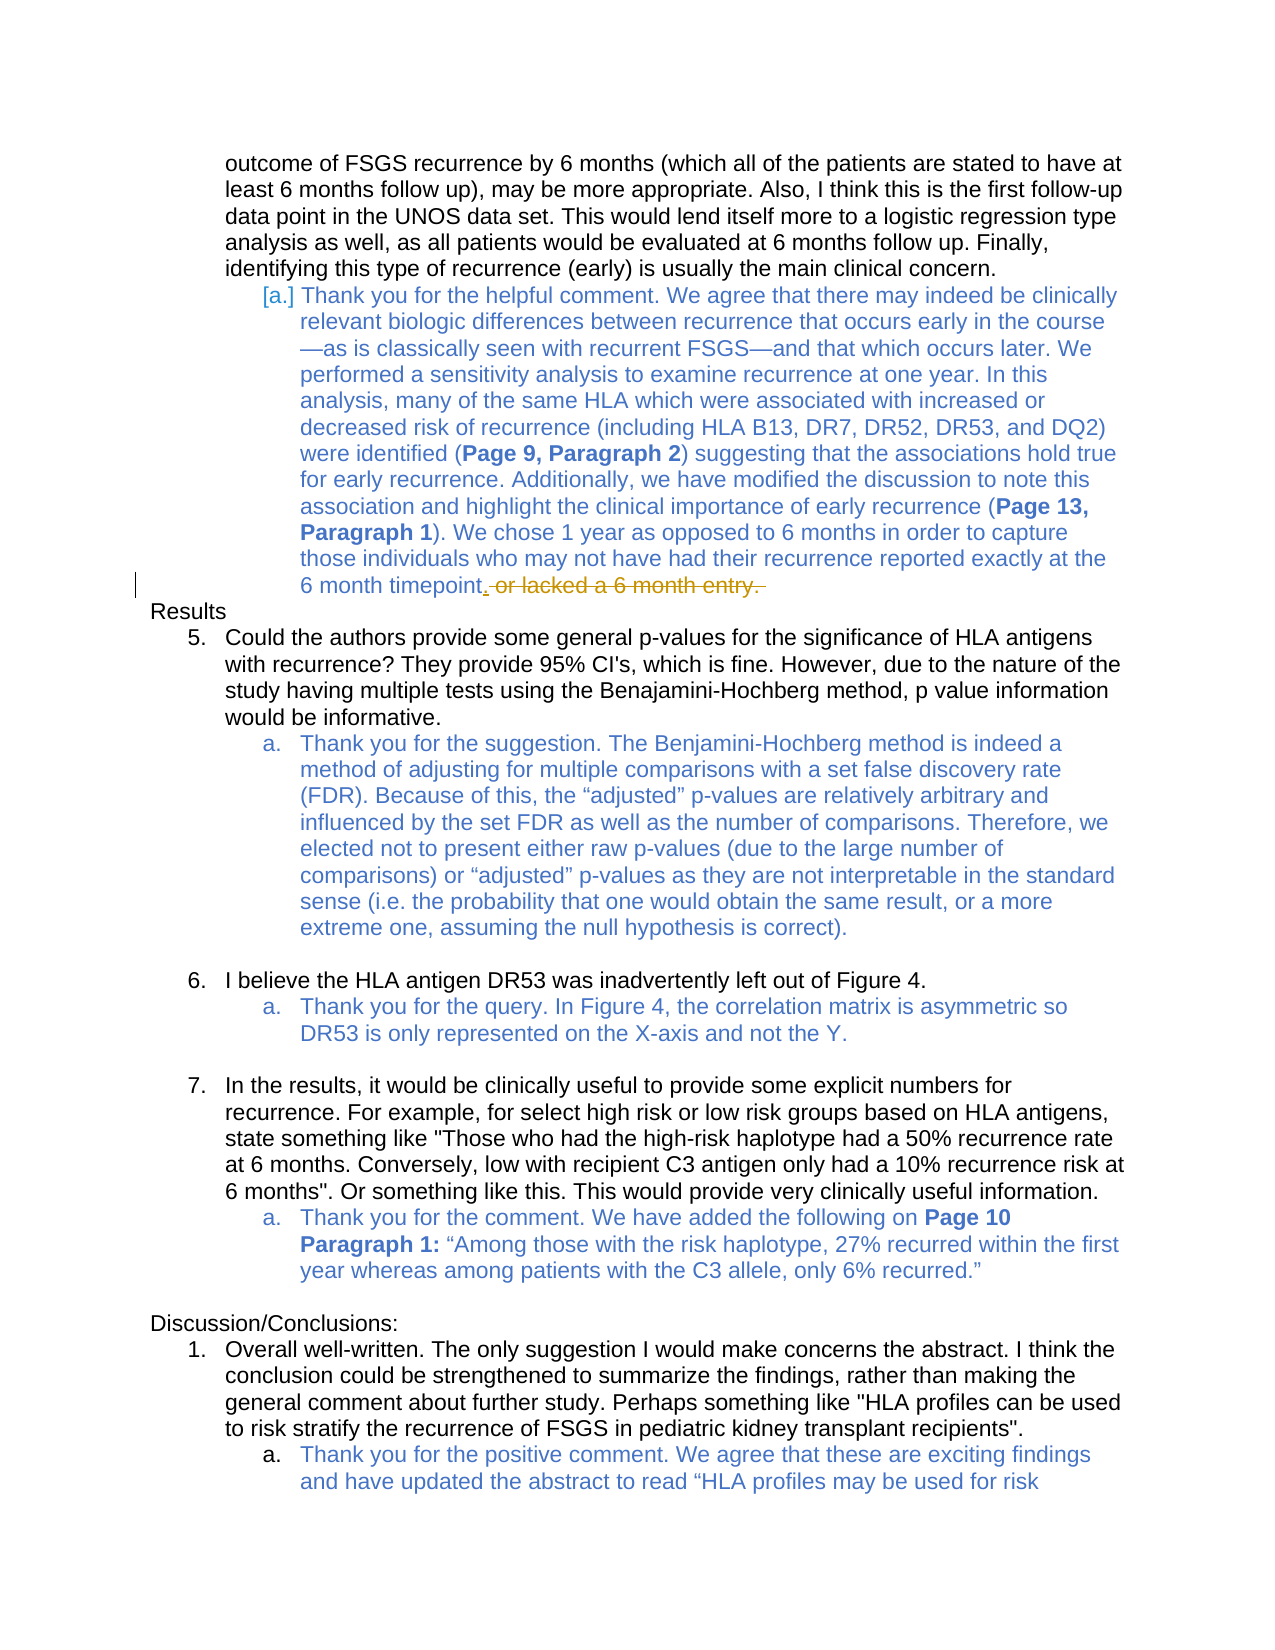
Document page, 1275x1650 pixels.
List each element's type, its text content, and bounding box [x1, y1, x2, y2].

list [262, 1441, 1125, 1494]
list Could the authors provide some general p-values for the significance of HLA antigens with recurrence? They provide 95% CI's, which is fine. However, due to the nature of the study having multiple tests using the Benajamini-Hochberg method, p value information would be informative. [187, 624, 1125, 730]
list Overall well-written. The only suggestion I would make concerns the abstract. I think the conclusion could be strengthened to summarize the findings, rather than making the general comment about further study. Perhaps something like "HLA profiles can be used to risk stratify the recurrence of FSGS in pediatric kidney transplant recipients". [187, 1336, 1125, 1441]
list Thank you for the comment. We have added the following on Page 10 Paragraph 1: “Among those with the risk haplotype, 27% recurred within the first year whereas among patients with the C3 allele, only 6% recurred.” [262, 1204, 1125, 1283]
list Thank you for the suggestion. The Benjamini-Hochberg method is indeed a method of adjusting for multiple comparisons with a set false discovery rate (FDR). Because of this, the “adjusted” p-values are relatively arbitrary and influenced by the set FDR as well as the number of comparisons. Therefore, we elected not to present either raw p-values (due to the large number of comparisons) or “adjusted” p-values as they are not interpretable in the standard sense (i.e. the probability that one would obtain the same result, or a more extreme one, assuming the null hypothesis is correct). [262, 730, 1125, 941]
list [187, 150, 1125, 282]
list Thank you for the query. In Figure 4, the correlation matrix is asymmetric so DR53 is only represented on the X-axis and not the Y. [262, 993, 1125, 1046]
list In the results, it would be clinically useful to provide some explicit numbers for recurrence. For example, for select high risk or low risk groups based on HLA antigens, state something like "Those who had the high-risk haplotype had a 50% recurrence rate at 6 months. Conversely, low with recipient C3 antigen only had a 10% recurrence risk at 6 months". Or something like this. This would provide very clinically useful information. [187, 1072, 1125, 1204]
list Thank you for the helpful comment. We agree that there may indeed be clinically relevant biologic differences between recurrence that occurs early in the course—as is classically seen with recurrent FSGS—and that which occurs later. We performed a sensitivity analysis to examine recurrence at one year. In this analysis, many of the same HLA which were associated with increased or decreased risk of recurrence (including HLA B13, DR7, DR52, DR53, and DQ2) were identified (Page 9, Paragraph 2) suggesting that the associations hold true for early recurrence. Additionally, we have modified the discussion to note this association and highlight the clinical importance of early recurrence (Page 13, Paragraph 1). We chose 1 year as opposed to 6 months in order to capture those individuals who may not have had their recurrence reported exactly at the 6 month timepoint [262, 282, 1125, 598]
list I believe the HLA antigen DR53 was inadvertently left out of Figure 4. [187, 967, 1125, 993]
text Results [150, 598, 1125, 624]
text Discussion/Conclusions: [150, 1309, 1125, 1336]
